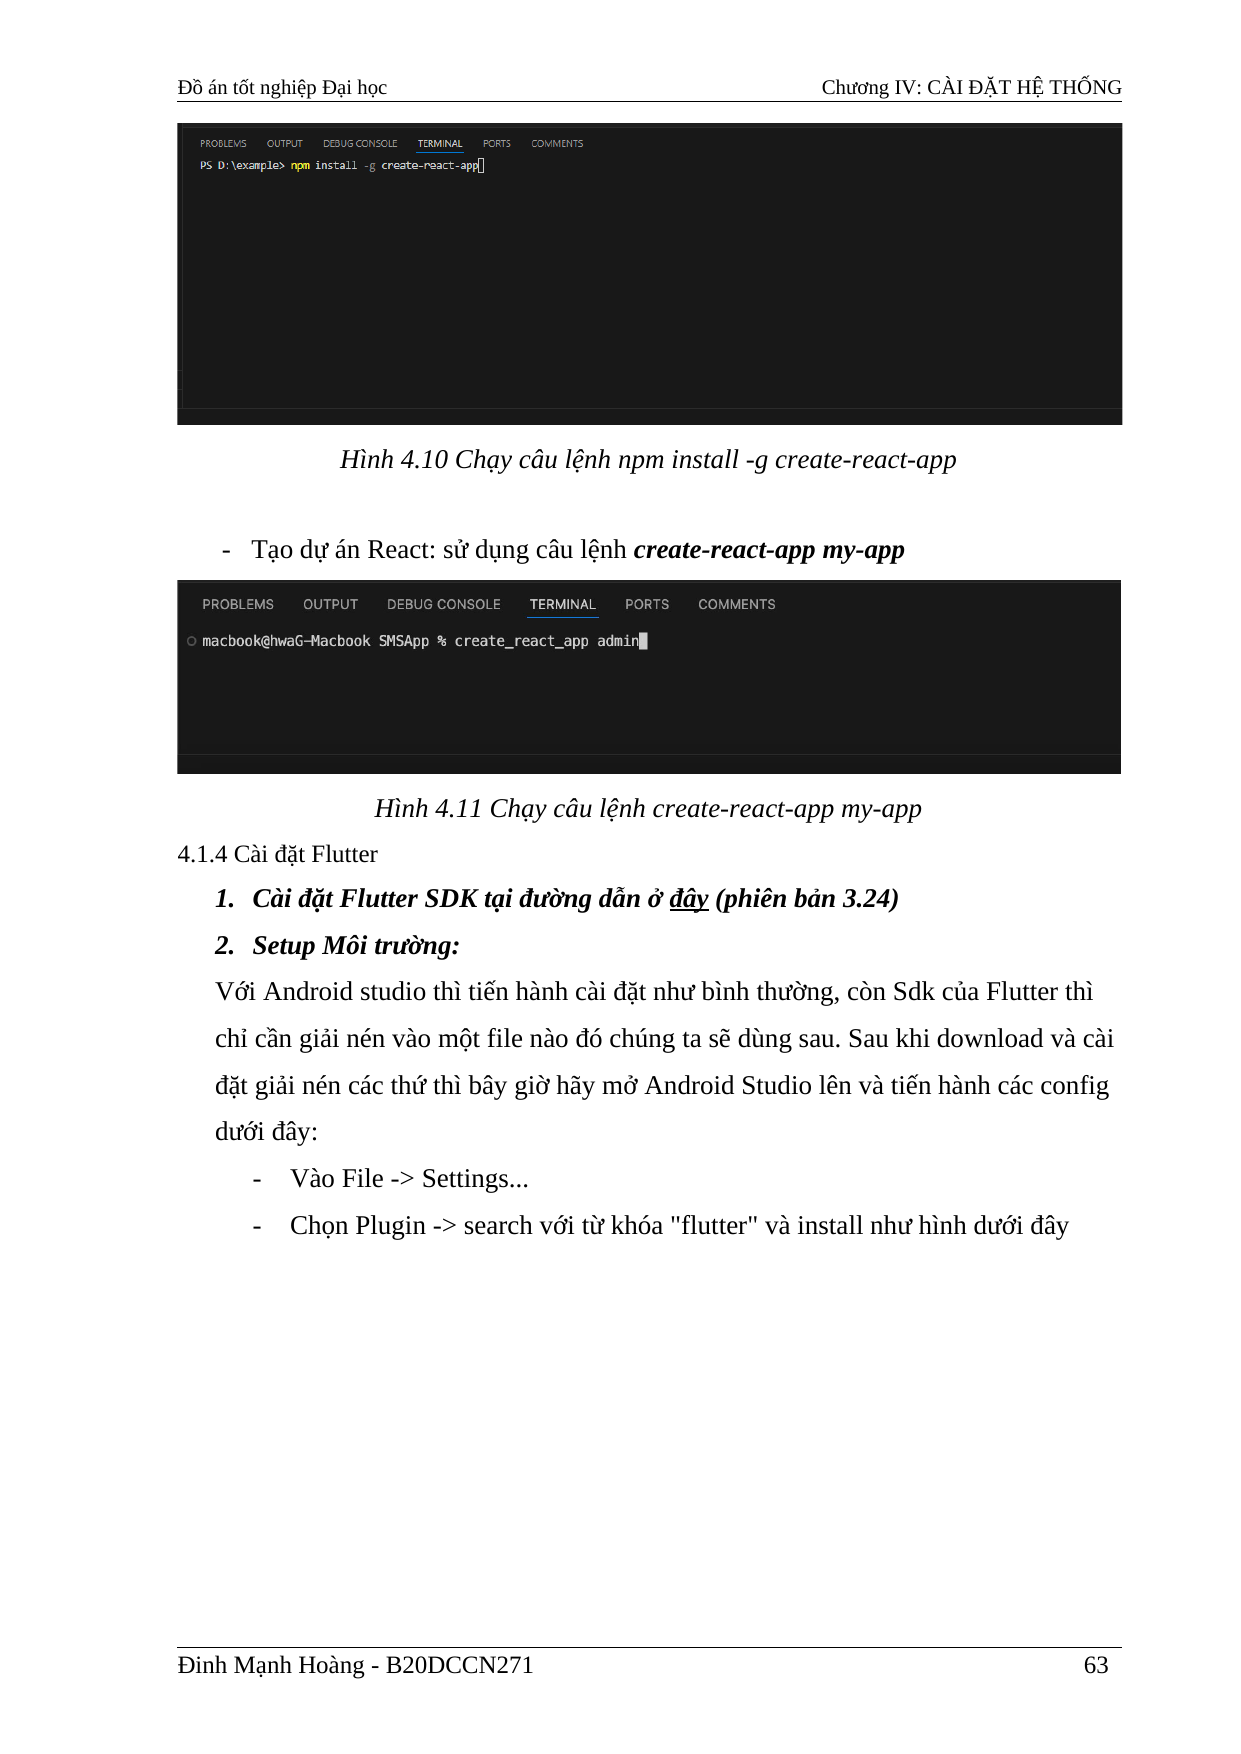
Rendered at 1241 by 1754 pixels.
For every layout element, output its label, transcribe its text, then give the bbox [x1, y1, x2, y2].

picture [177, 580, 1121, 774]
list Vào File -> Settings... [252, 1162, 1122, 1193]
list Setup Môi trường: [215, 929, 1122, 960]
picture [177, 123, 1123, 425]
subtitle Hình 4.10 Chạy câu lệnh npm install -g create-react-app [177, 443, 1122, 475]
text 4.1.4 Cài đặt Flutter [177, 839, 1122, 868]
list Cài đặt Flutter SDK tại đường dẫn ở đây (phiên bản 3.24) [215, 882, 1122, 913]
text Với Android studio thì tiến hành cài đặt như bình thường, còn Sdk của Flutter thì chỉ cần giải nén vào một file nào đó chúng ta sẽ dùng sau. Sau khi download và cài đặt giải nén các thứ thì bây giờ hãy mở Android Studio lên và tiến hành các config dưới đây: [215, 975, 1122, 1147]
list Tạo dự án React: sử dụng câu lệnh create-react-app my-app [222, 533, 1122, 564]
list Chọn Plugin -> search với từ khóa "flutter" và install như hình dưới đây [252, 1209, 1122, 1240]
subtitle Hình 4.11 Chạy câu lệnh create-react-app my-app [177, 792, 1122, 823]
